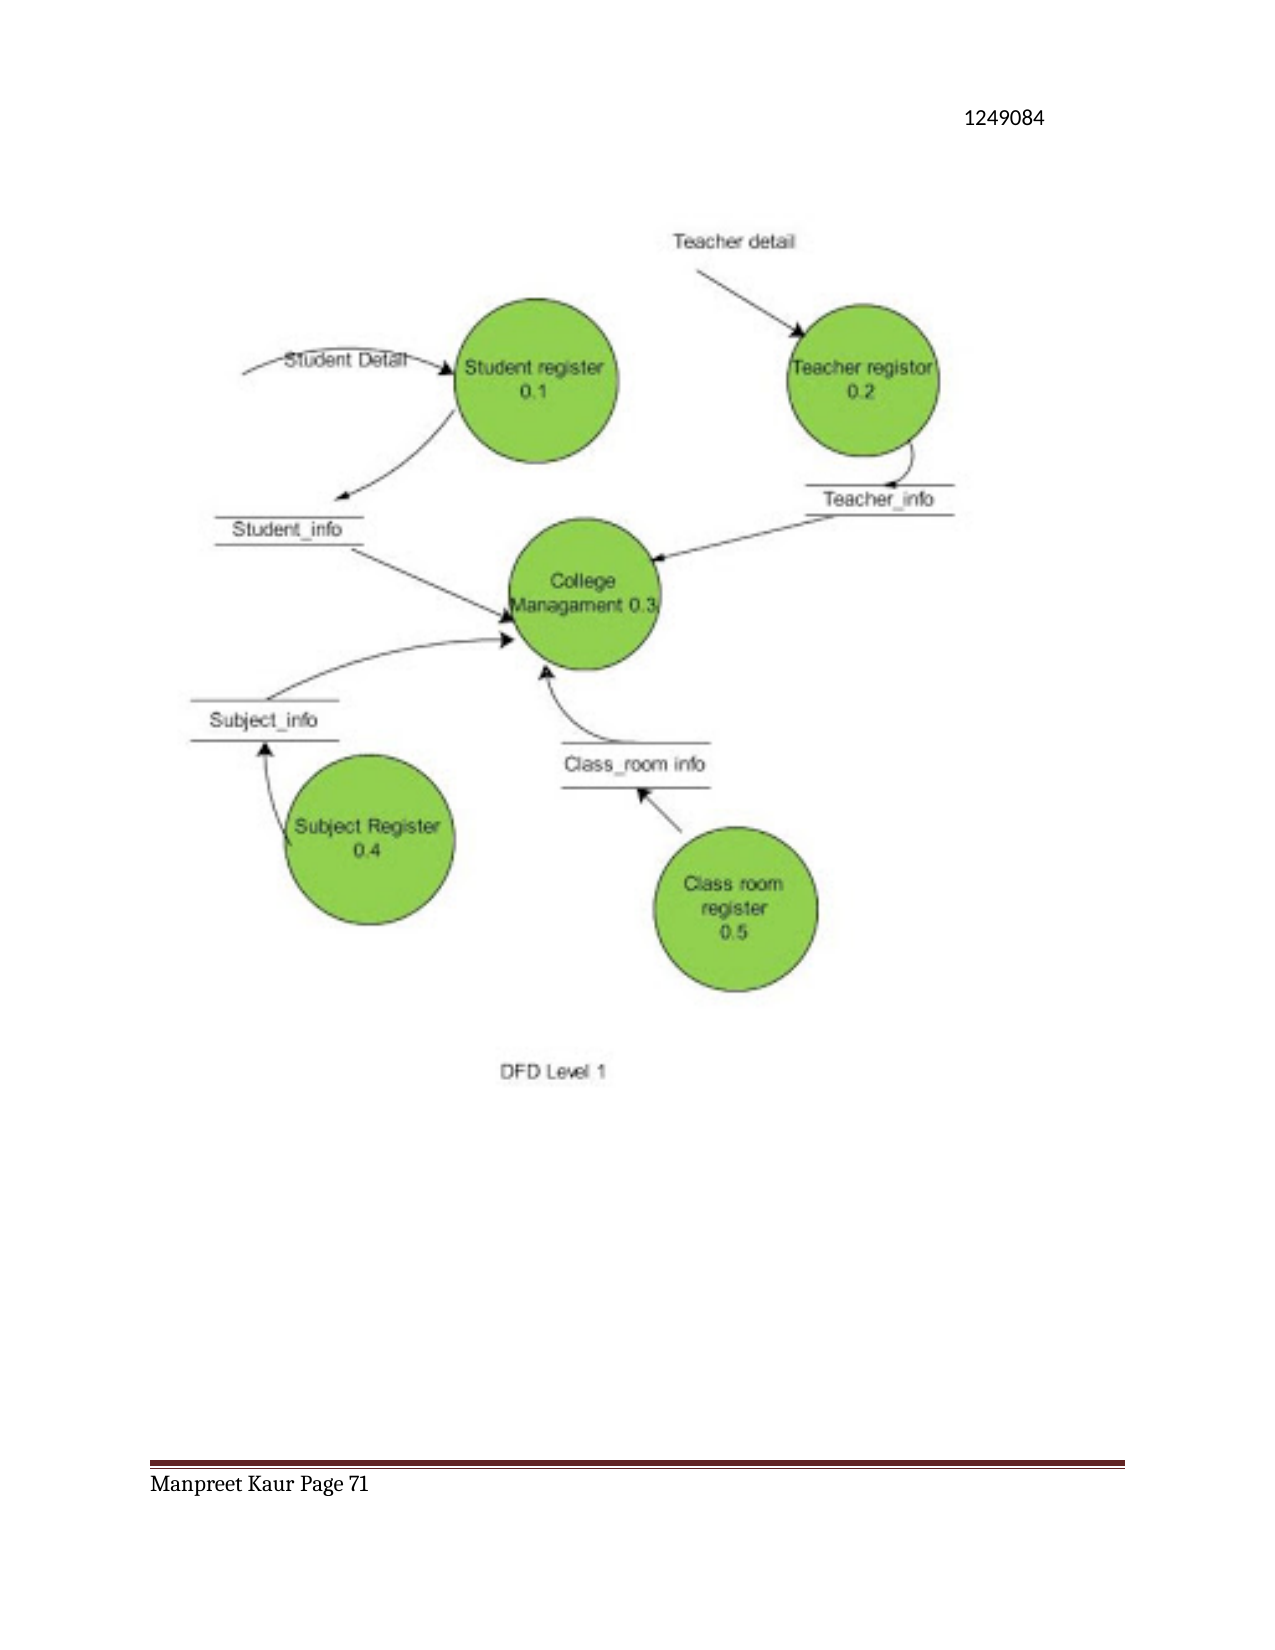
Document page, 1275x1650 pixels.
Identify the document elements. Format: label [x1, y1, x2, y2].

picture [159, 155, 998, 1147]
